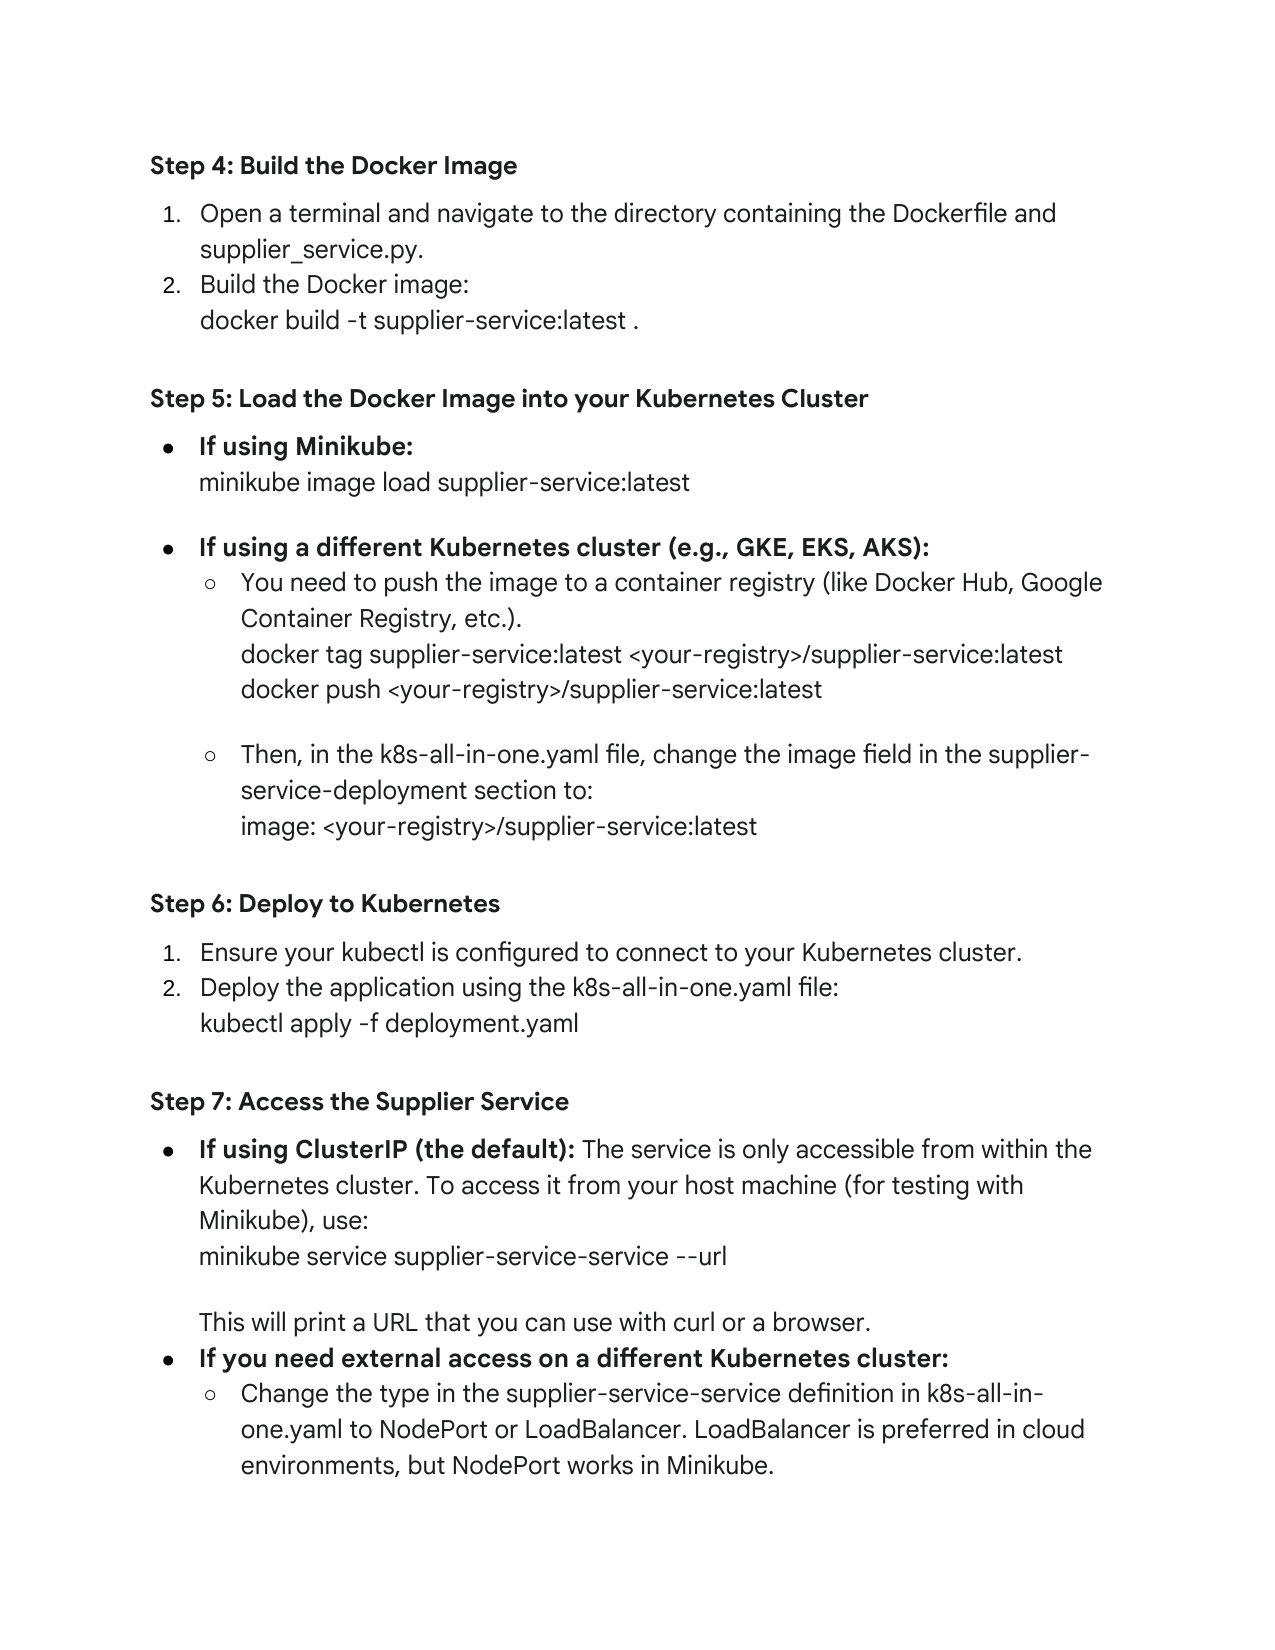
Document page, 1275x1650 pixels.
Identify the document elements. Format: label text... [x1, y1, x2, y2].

list Open a terminal and navigate to the directory containing the Dockerfile and supplier_service.py. [162, 198, 1125, 265]
list If using ClusterIP (the default): The service is only accessible from within the Kubernetes cluster. To access it from your host machine (for testing with Minikube), use: minikube service supplier-service-service --url This will print a URL that you can use with curl or a browser. [161, 1134, 1125, 1338]
subtitle Step 6: Deploy to Kubernetes [150, 889, 1125, 920]
subtitle Step 7: Access the Supplier Service [150, 1086, 1125, 1117]
list Deploy the application using the k8s-all-in-one.yaml file: kubectl apply -f deployment.yaml [162, 973, 1125, 1070]
list You need to push the image to a container registry (like Docker Hub, Google Container Registry, etc.). docker tag supplier-service:latest <your-registry>/supplier-service:latest docker push <your-registry>/supplier-service:latest [203, 568, 1125, 736]
list Change the type in the supplier-service-service definition in k8s-all-in-one.yaml to NodePort or LoadBalancer. LoadBalancer is preferred in cloud environments, but NodePort works in Minikube. [203, 1378, 1125, 1481]
list If using Minikube: minikube image load supplier-service:latest [161, 431, 1125, 528]
list Build the Docker image: docker build -t supplier-service:latest . [162, 270, 1125, 367]
list Ensure your kubectl is configured to connect to your Kubernetes cluster. [162, 937, 1125, 968]
subtitle Step 5: Load the Docker Image into your Kubernetes Cluster [150, 383, 1125, 414]
list If you need external access on a different Kubernetes cluster: [161, 1343, 1125, 1374]
subtitle Step 4: Build the Docker Image [150, 150, 1125, 181]
list If using a different Kubernetes cluster (e.g., GKE, EKS, AKS): [161, 532, 1125, 563]
list Then, in the k8s-all-in-one.yaml file, change the image field in the supplier-service-deployment section to: image: <your-registry>/supplier-service:latest [203, 740, 1125, 873]
